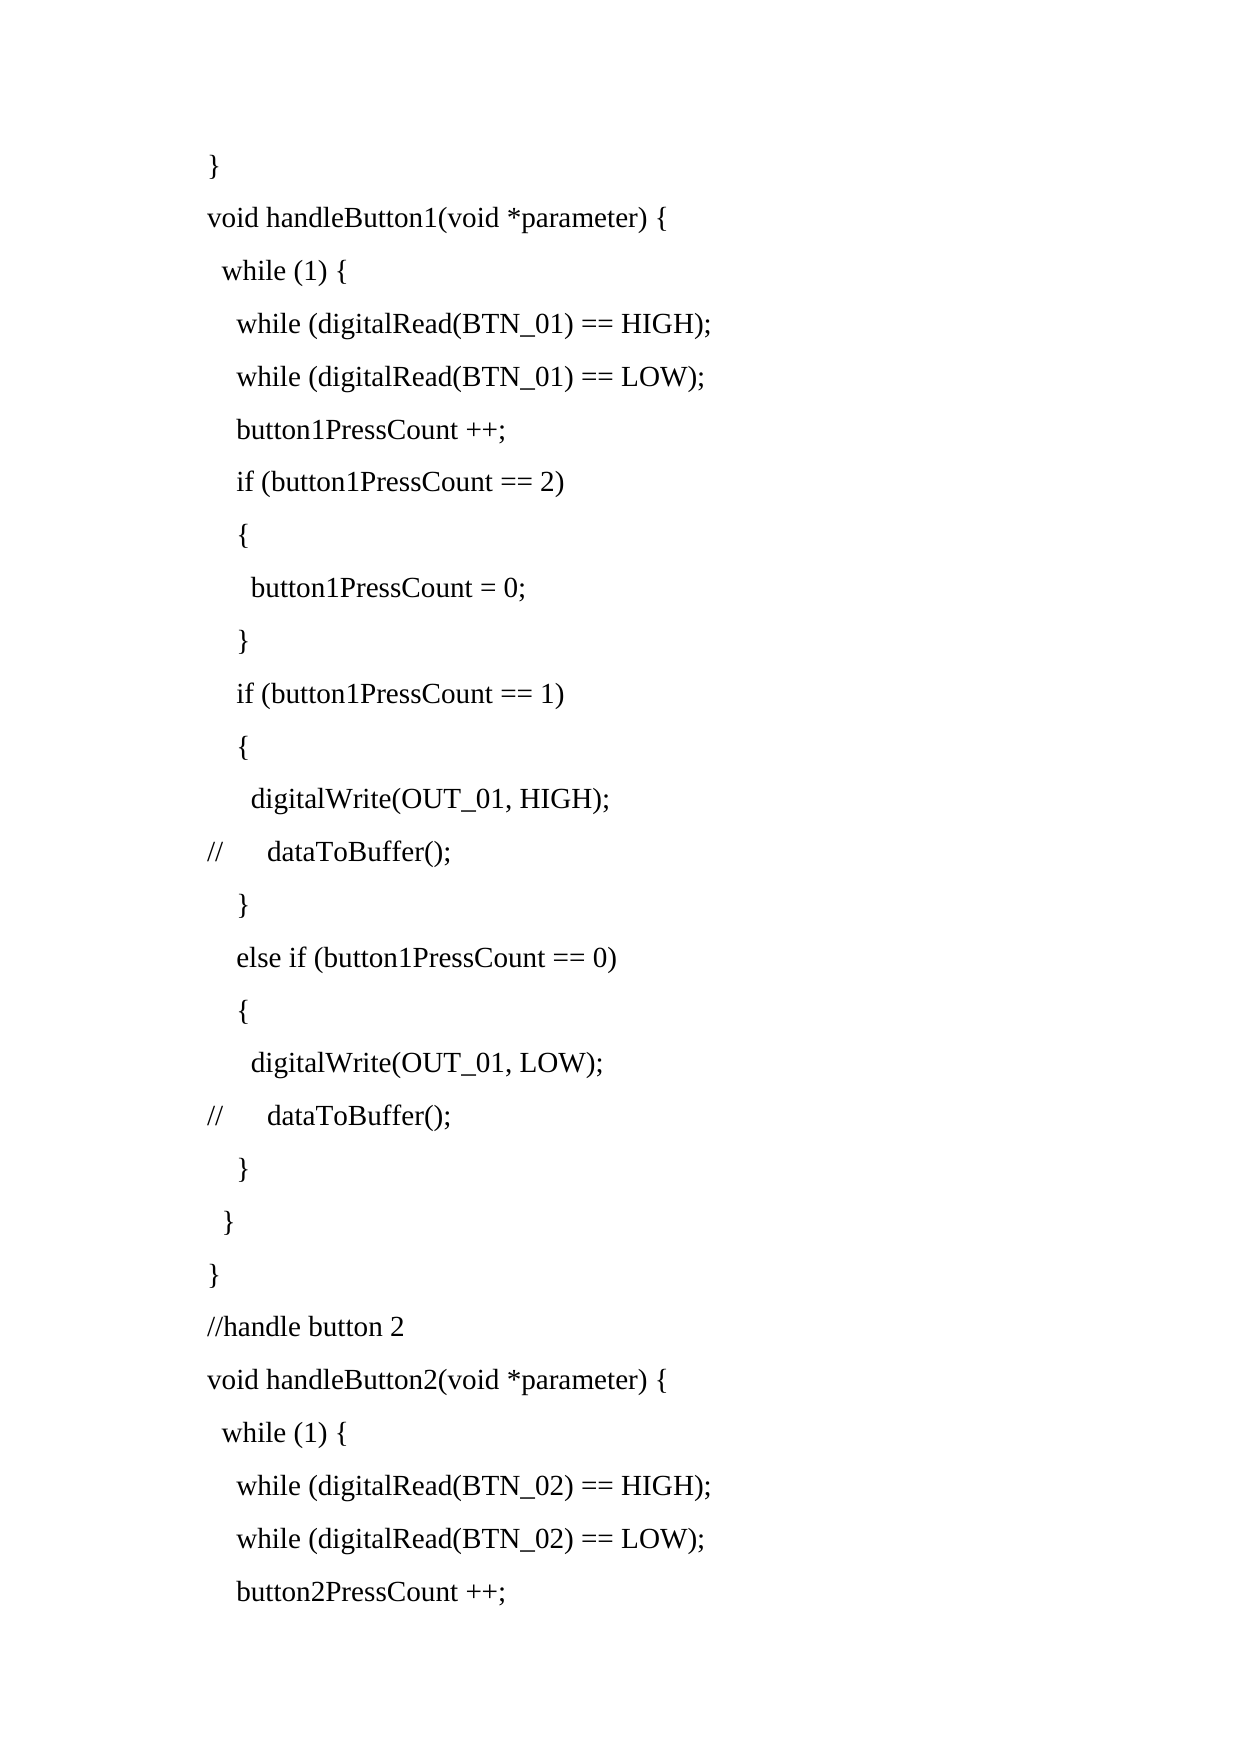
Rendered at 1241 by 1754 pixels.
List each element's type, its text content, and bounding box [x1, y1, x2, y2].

text // dataToBuffer(); [207, 834, 1122, 868]
text while (1) { [207, 253, 1122, 287]
text { [207, 729, 1122, 762]
text } [207, 1204, 1122, 1237]
text void handleButton2(void *parameter) { [207, 1362, 1122, 1396]
text } [207, 1257, 1122, 1290]
text while (1) { [207, 1415, 1122, 1449]
text digitalWrite(OUT_01, LOW); [207, 1046, 1122, 1079]
text if (button1PressCount == 1) [207, 676, 1122, 709]
text while (digitalRead(BTN_02) == HIGH); [207, 1468, 1122, 1502]
text button2PressCount ++; [207, 1574, 1122, 1607]
text //handle button 2 [207, 1309, 1122, 1343]
text } [207, 623, 1122, 657]
text void handleButton1(void *parameter) { [207, 201, 1122, 234]
text button1PressCount ++; [207, 412, 1122, 445]
text while (digitalRead(BTN_02) == LOW); [207, 1521, 1122, 1554]
text button1PressCount = 0; [207, 570, 1122, 604]
text digitalWrite(OUT_01, HIGH); [207, 781, 1122, 815]
text { [207, 993, 1122, 1026]
text { [207, 517, 1122, 551]
text } [207, 887, 1122, 921]
text } [207, 1151, 1122, 1185]
text else if (button1PressCount == 0) [207, 940, 1122, 973]
text if (button1PressCount == 2) [207, 464, 1122, 498]
text while (digitalRead(BTN_01) == HIGH); [207, 306, 1122, 340]
text // dataToBuffer(); [207, 1098, 1122, 1132]
text while (digitalRead(BTN_01) == LOW); [207, 359, 1122, 392]
text } [207, 148, 1122, 181]
